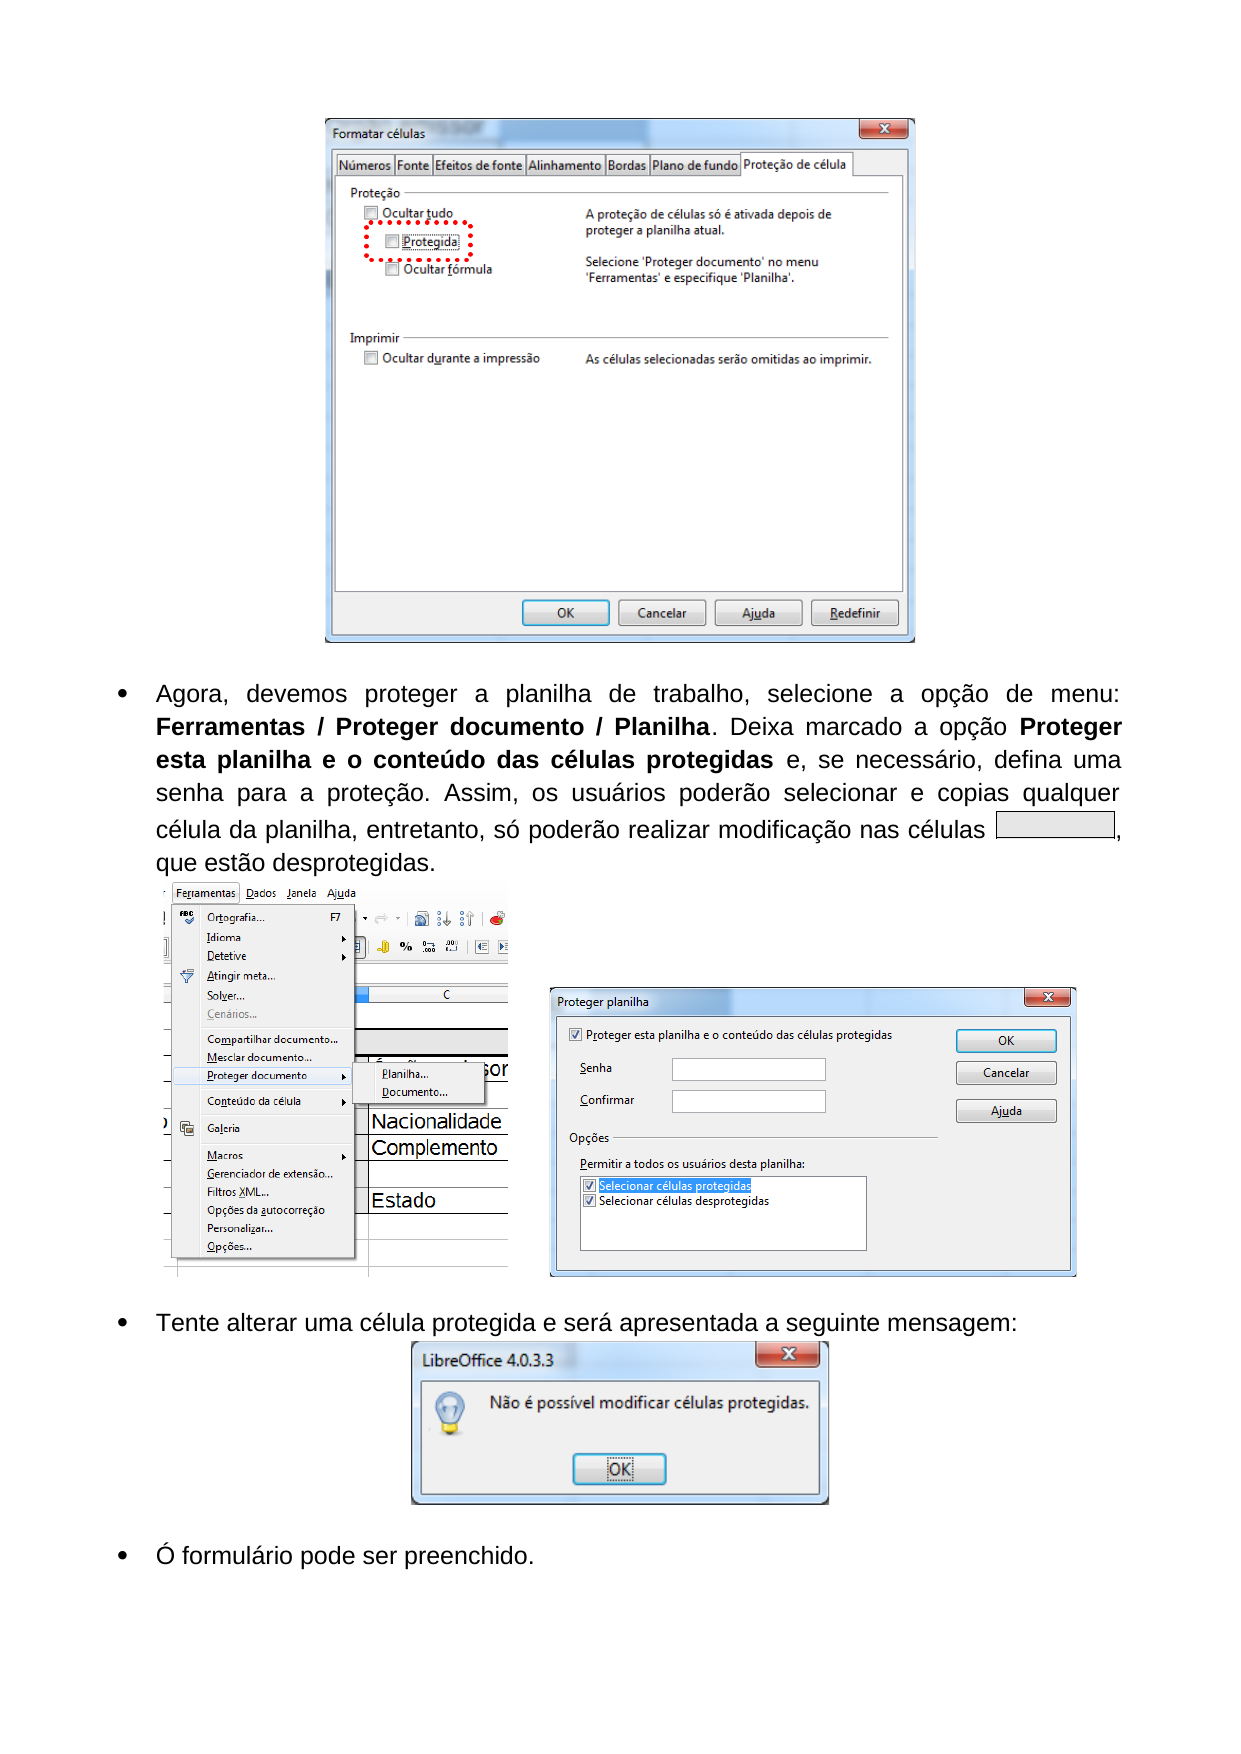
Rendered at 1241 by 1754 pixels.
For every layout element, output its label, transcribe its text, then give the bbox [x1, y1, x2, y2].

picture [325, 118, 916, 643]
list Tente alterar uma célula protegida e será apresentada a seguinte mensagem: [118, 1308, 1122, 1337]
picture [996, 811, 1116, 839]
picture [549, 987, 1077, 1277]
list Agora, devemos proteger a planilha de trabalho, selecione a opção de menu: Ferramentas / Proteger documento / Planilha. Deixa marcado a opção Proteger esta planilha e o conteúdo das células protegidas e, se necessário, defina uma senha para a proteção. Assim, os usuários poderão selecionar e copias qualquer célula da planilha, entretanto, só poderão realizar modificação nas células , que estão desprotegidas. [118, 679, 1122, 877]
picture [163, 881, 508, 1277]
picture [411, 1341, 830, 1505]
list Ó formulário pode ser preenchido. [118, 1541, 1122, 1570]
